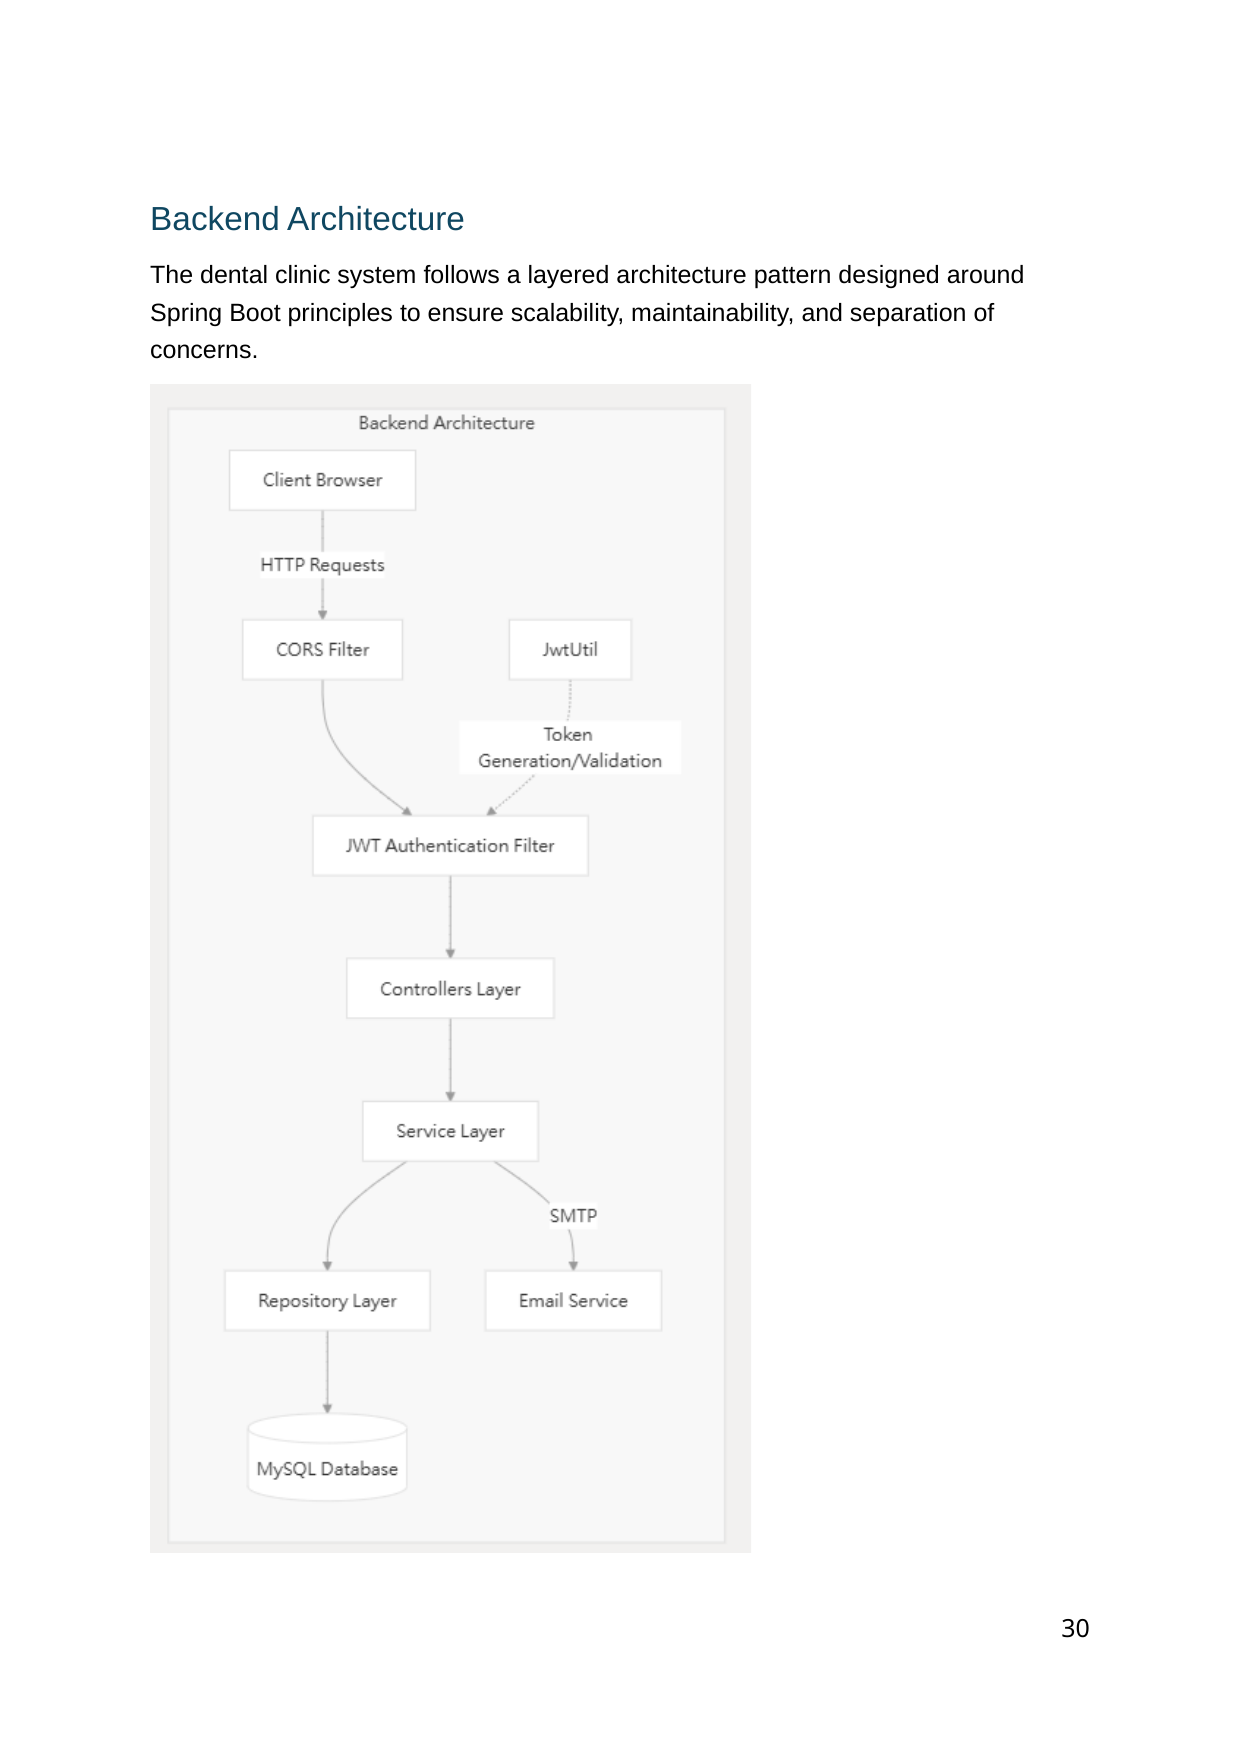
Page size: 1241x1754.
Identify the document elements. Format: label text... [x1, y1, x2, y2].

text The dental clinic system follows a layered architecture pattern designed around Spring Boot principles to ensure scalability, maintainability, and separation of concerns. [150, 256, 1090, 369]
picture [150, 384, 752, 1553]
subtitle Backend Architecture [150, 181, 1090, 256]
